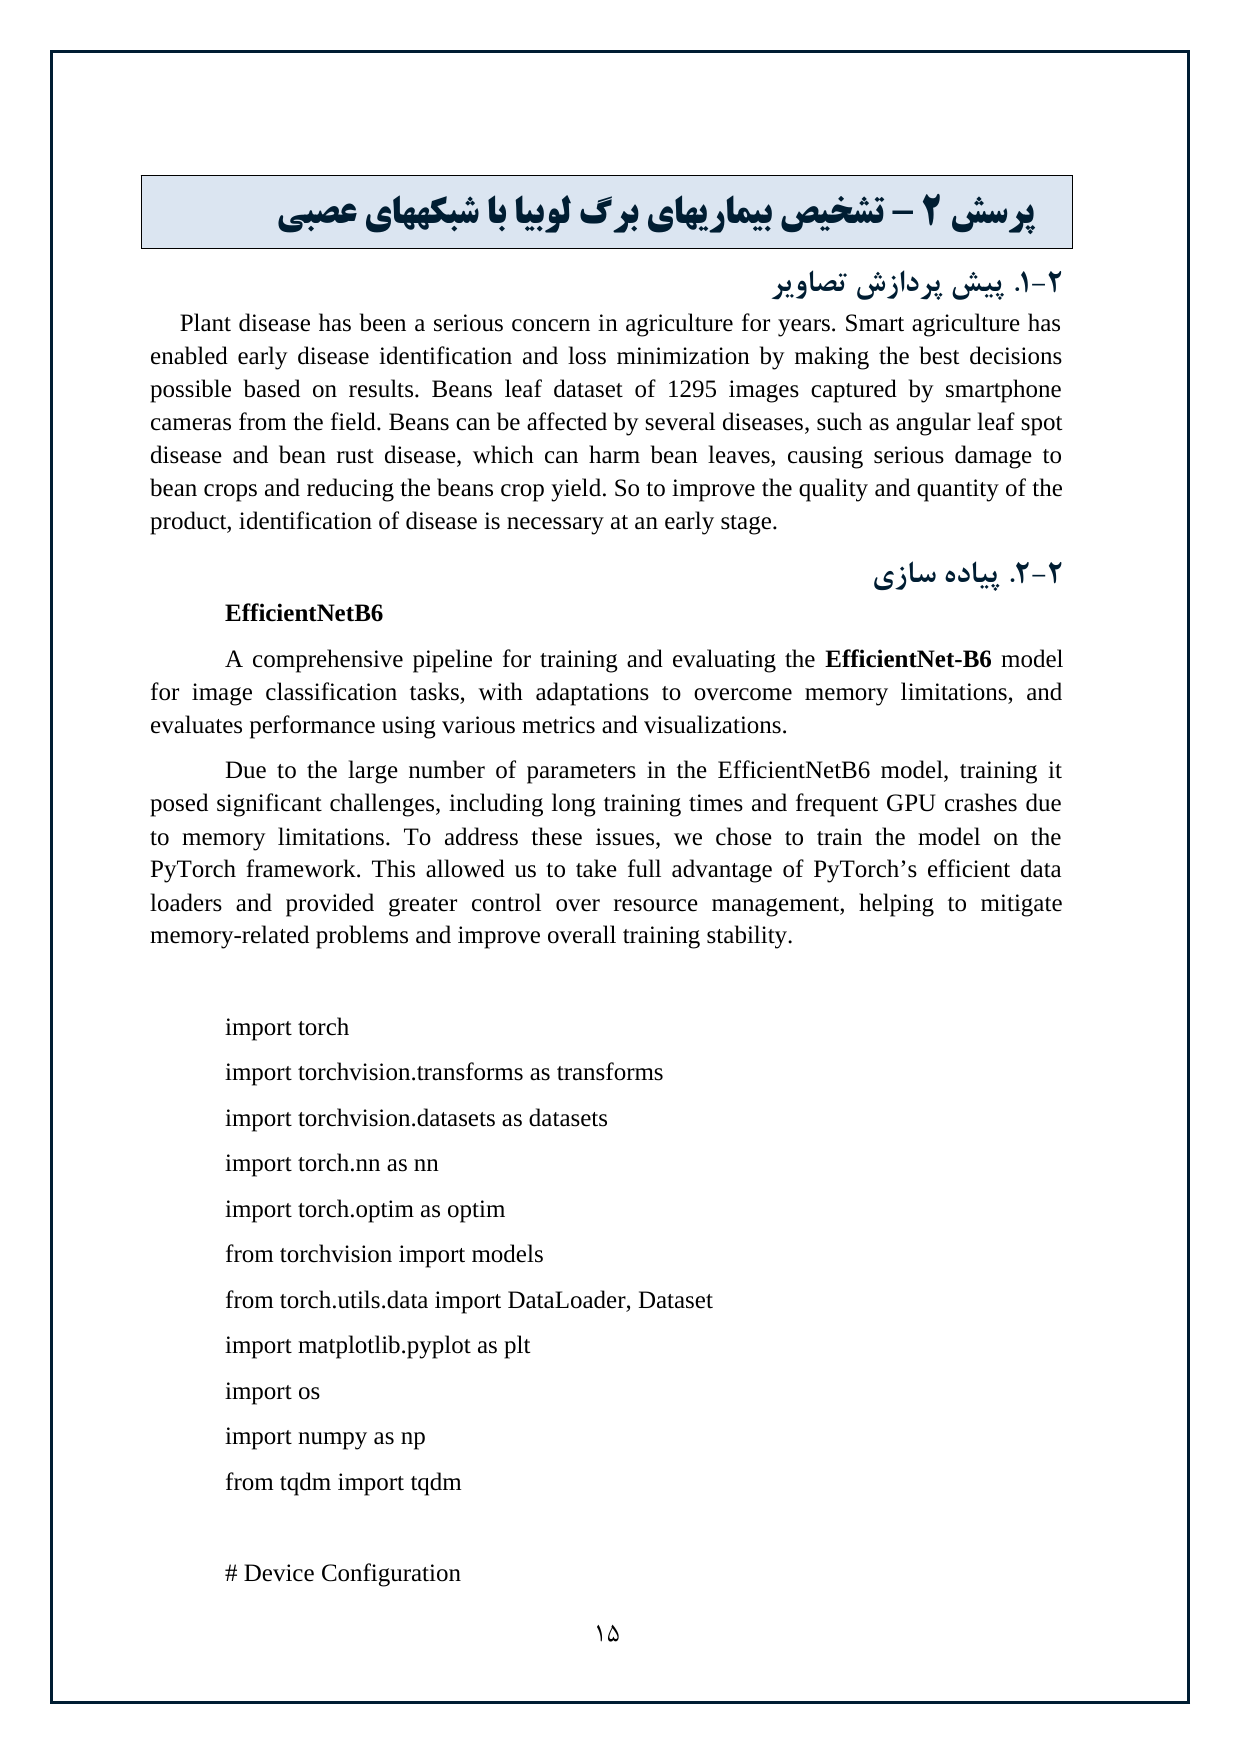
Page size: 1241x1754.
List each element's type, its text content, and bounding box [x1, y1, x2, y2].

text A comprehensive pipeline for training and evaluating the EfficientNet-B6 model for image classification tasks, with adaptations to overcome memory limitations, and evaluates performance using various metrics and visualizations. [150, 644, 1063, 739]
text Due to the large number of parameters in the EfficientNetB6 model, training it posed significant challenges, including long training times and frequent GPU crashes due to memory limitations. To address these issues, we chose to train the model on the PyTorch framework. This allowed us to take full advantage of PyTorch’s efficient data loaders and provided greater control over resource management, helping to mitigate memory-related problems and improve overall training stability. [150, 756, 1063, 949]
text import torch.nn as nn [150, 1148, 1063, 1177]
text import torchvision.transforms as transforms [150, 1057, 1063, 1086]
text import torchvision.datasets as datasets [150, 1103, 1063, 1131]
text from torch.utils.data import DataLoader, Dataset [150, 1285, 1063, 1313]
text from torchvision import models [150, 1239, 1063, 1268]
text import os [150, 1376, 1063, 1404]
subtitle ۱-۲. پیش پردازش تصاویر [150, 270, 1063, 303]
text # Device Configuration [150, 1558, 1063, 1587]
text EfficientNetB6 [150, 598, 1063, 627]
text import matplotlib.pyplot as plt [150, 1330, 1063, 1359]
text from tqdm import tqdm [150, 1467, 1063, 1496]
text Plant disease has been a serious concern in agriculture for years. Smart agriculture has enabled early disease identification and loss minimization by making the best decisions possible based on results. Beans leaf dataset of 1295 images captured by smartphone cameras from the field. Beans can be affected by several diseases, such as angular leaf spot disease and bean rust disease, which can harm bean leaves, causing serious damage to bean crops and reducing the beans crop yield. So to improve the quality and quantity of the product, identification of disease is necessary at an early stage. [150, 308, 1063, 535]
subtitle پرسش ۲ - تشخیص بیماریهای برگ لوبیا با شبکههای عصبی [142, 176, 1072, 248]
subtitle ۲-۲. پیاده سازی [150, 560, 1063, 593]
text import torch.optim as optim [150, 1194, 1063, 1222]
text import numpy as np [150, 1421, 1063, 1450]
text import torch [150, 1012, 1063, 1040]
